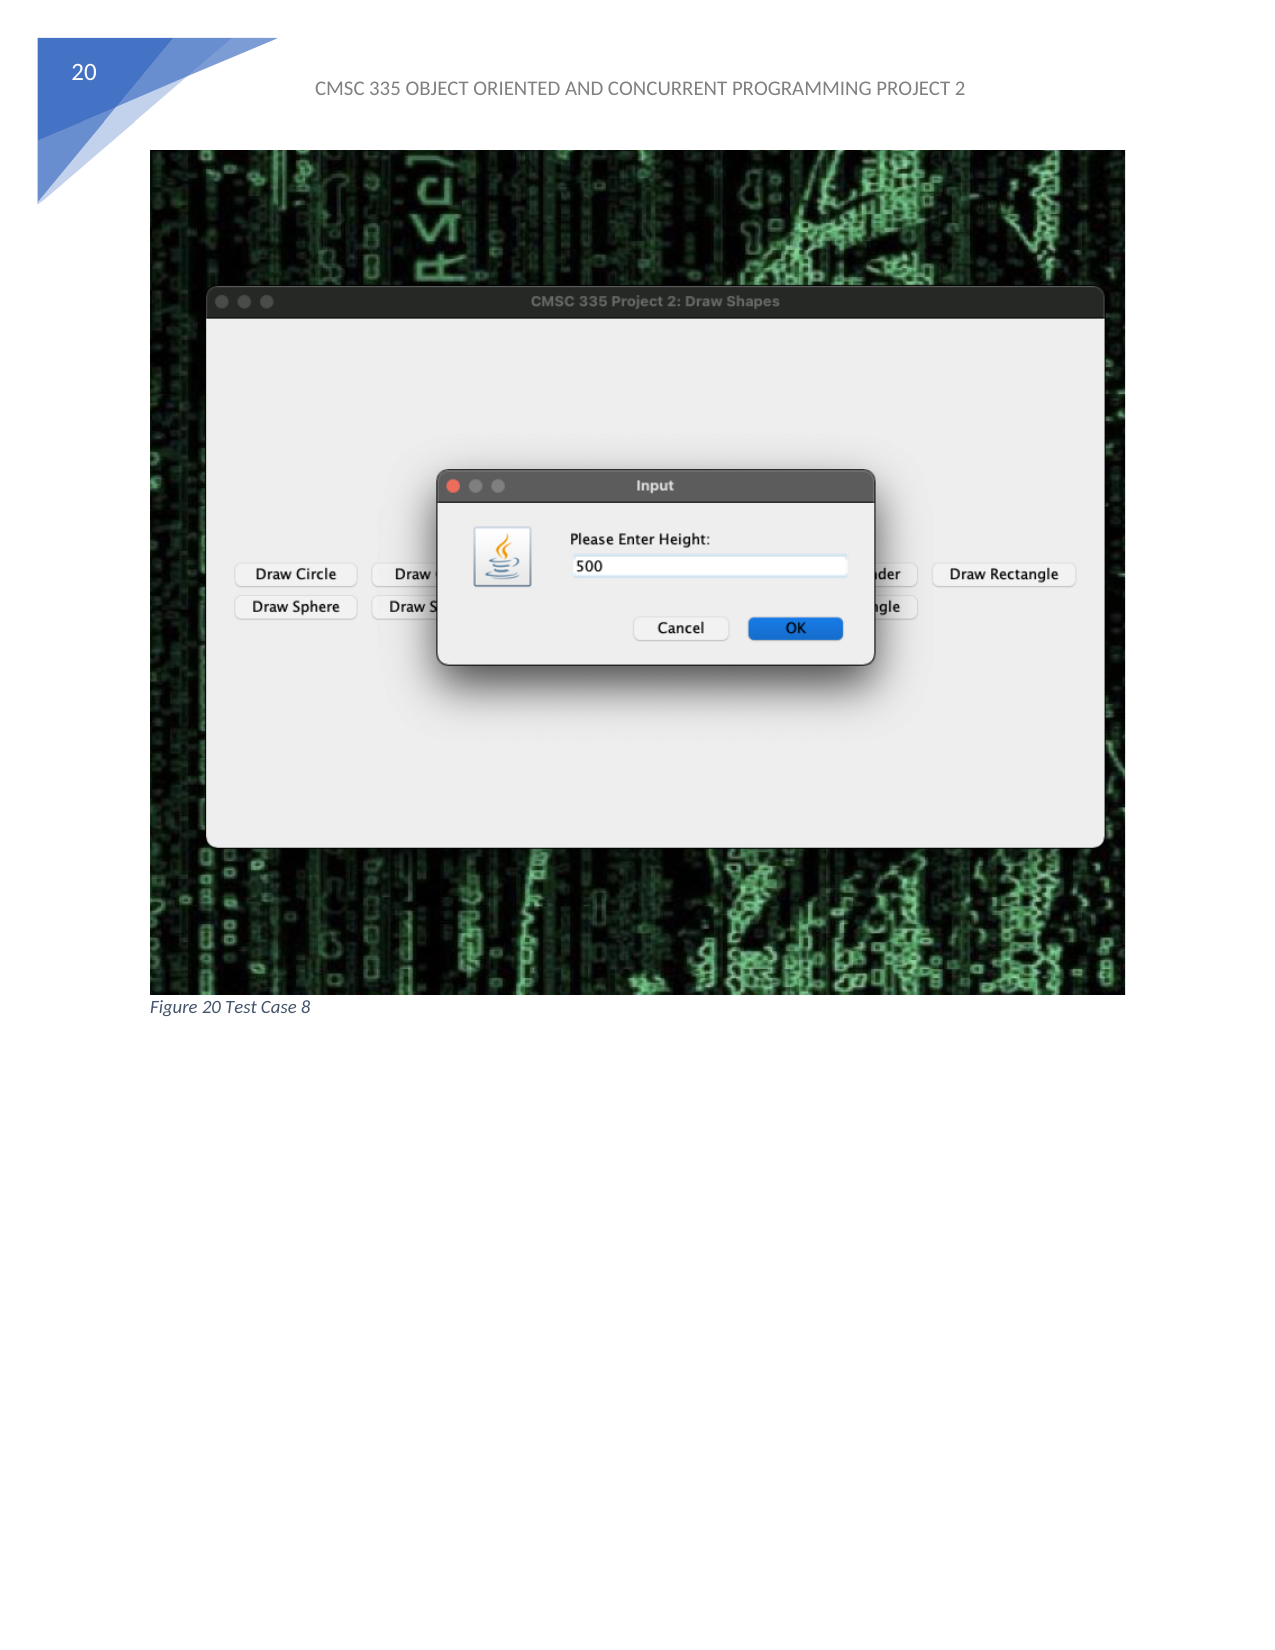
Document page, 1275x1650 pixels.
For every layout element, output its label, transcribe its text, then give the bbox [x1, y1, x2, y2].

picture [37, 37, 1125, 995]
